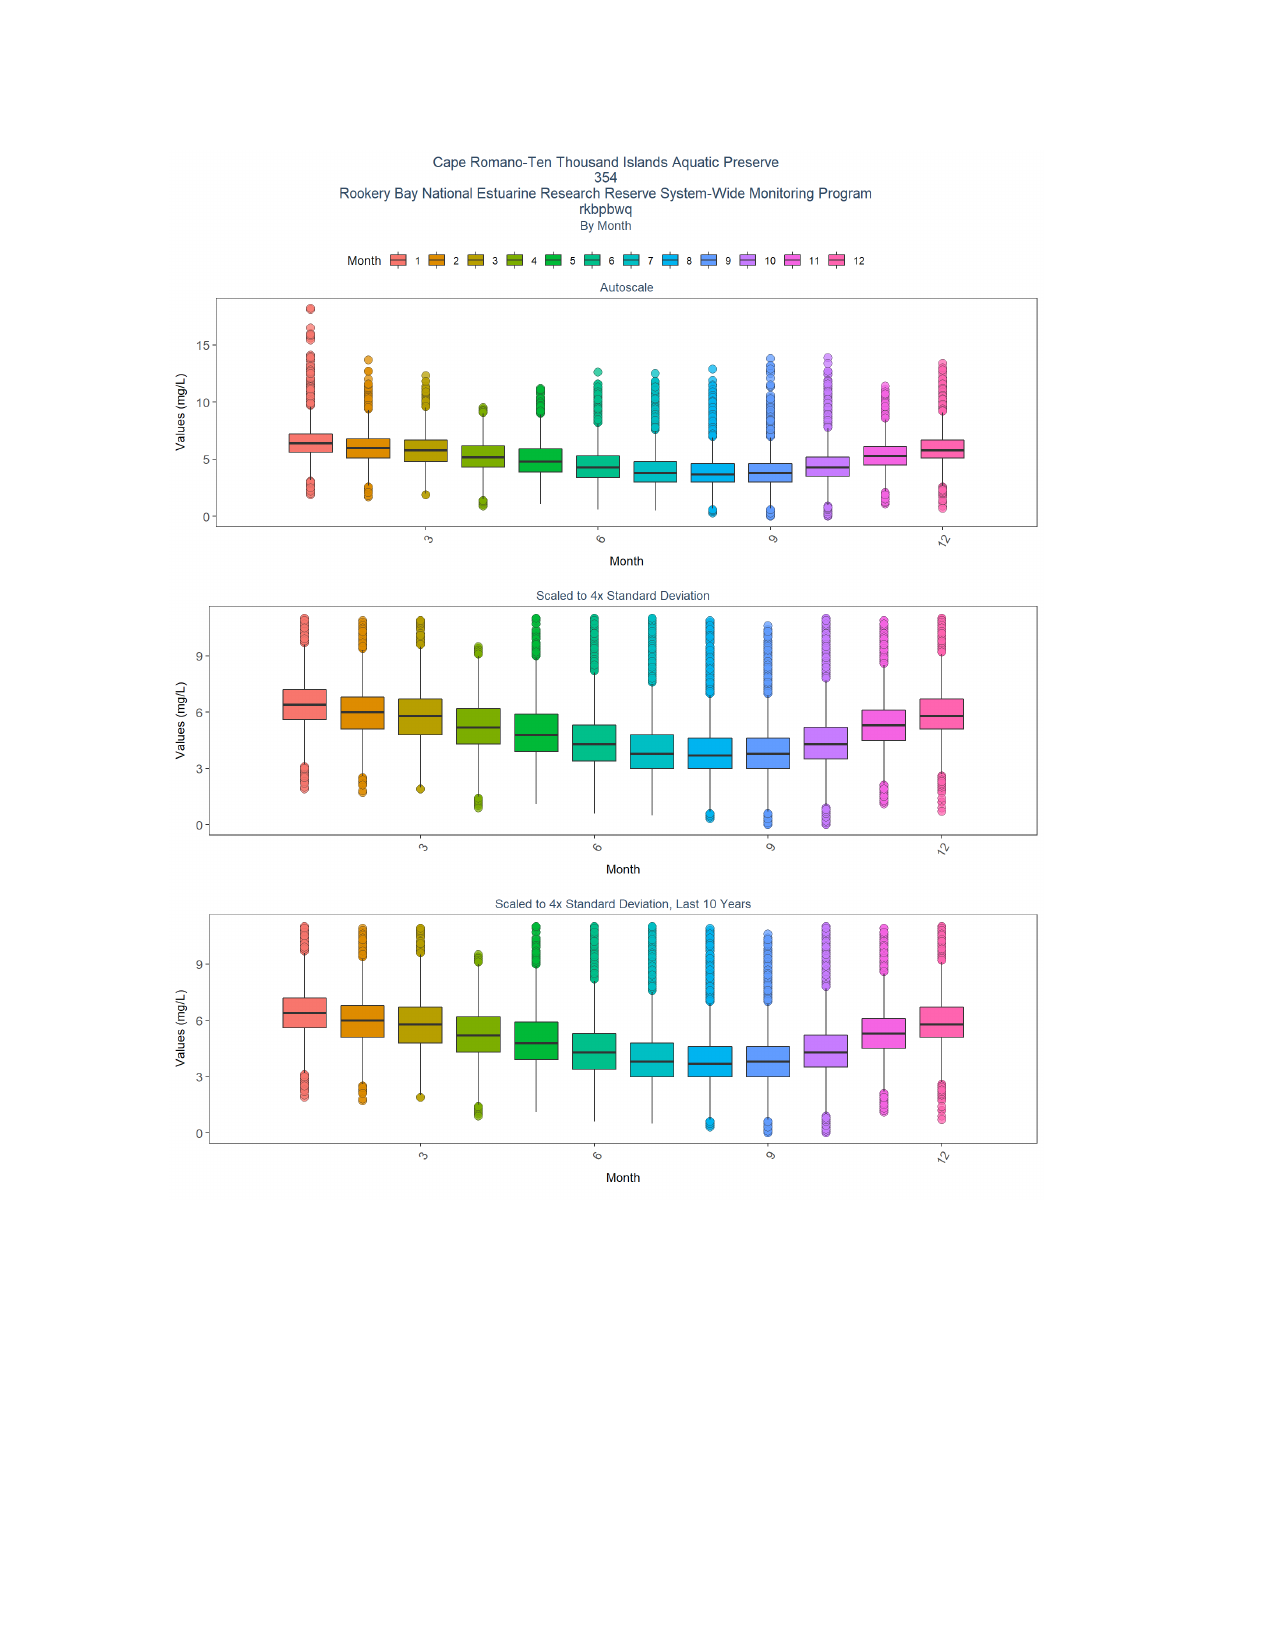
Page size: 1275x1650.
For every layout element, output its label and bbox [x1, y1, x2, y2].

picture [168, 150, 1044, 1200]
